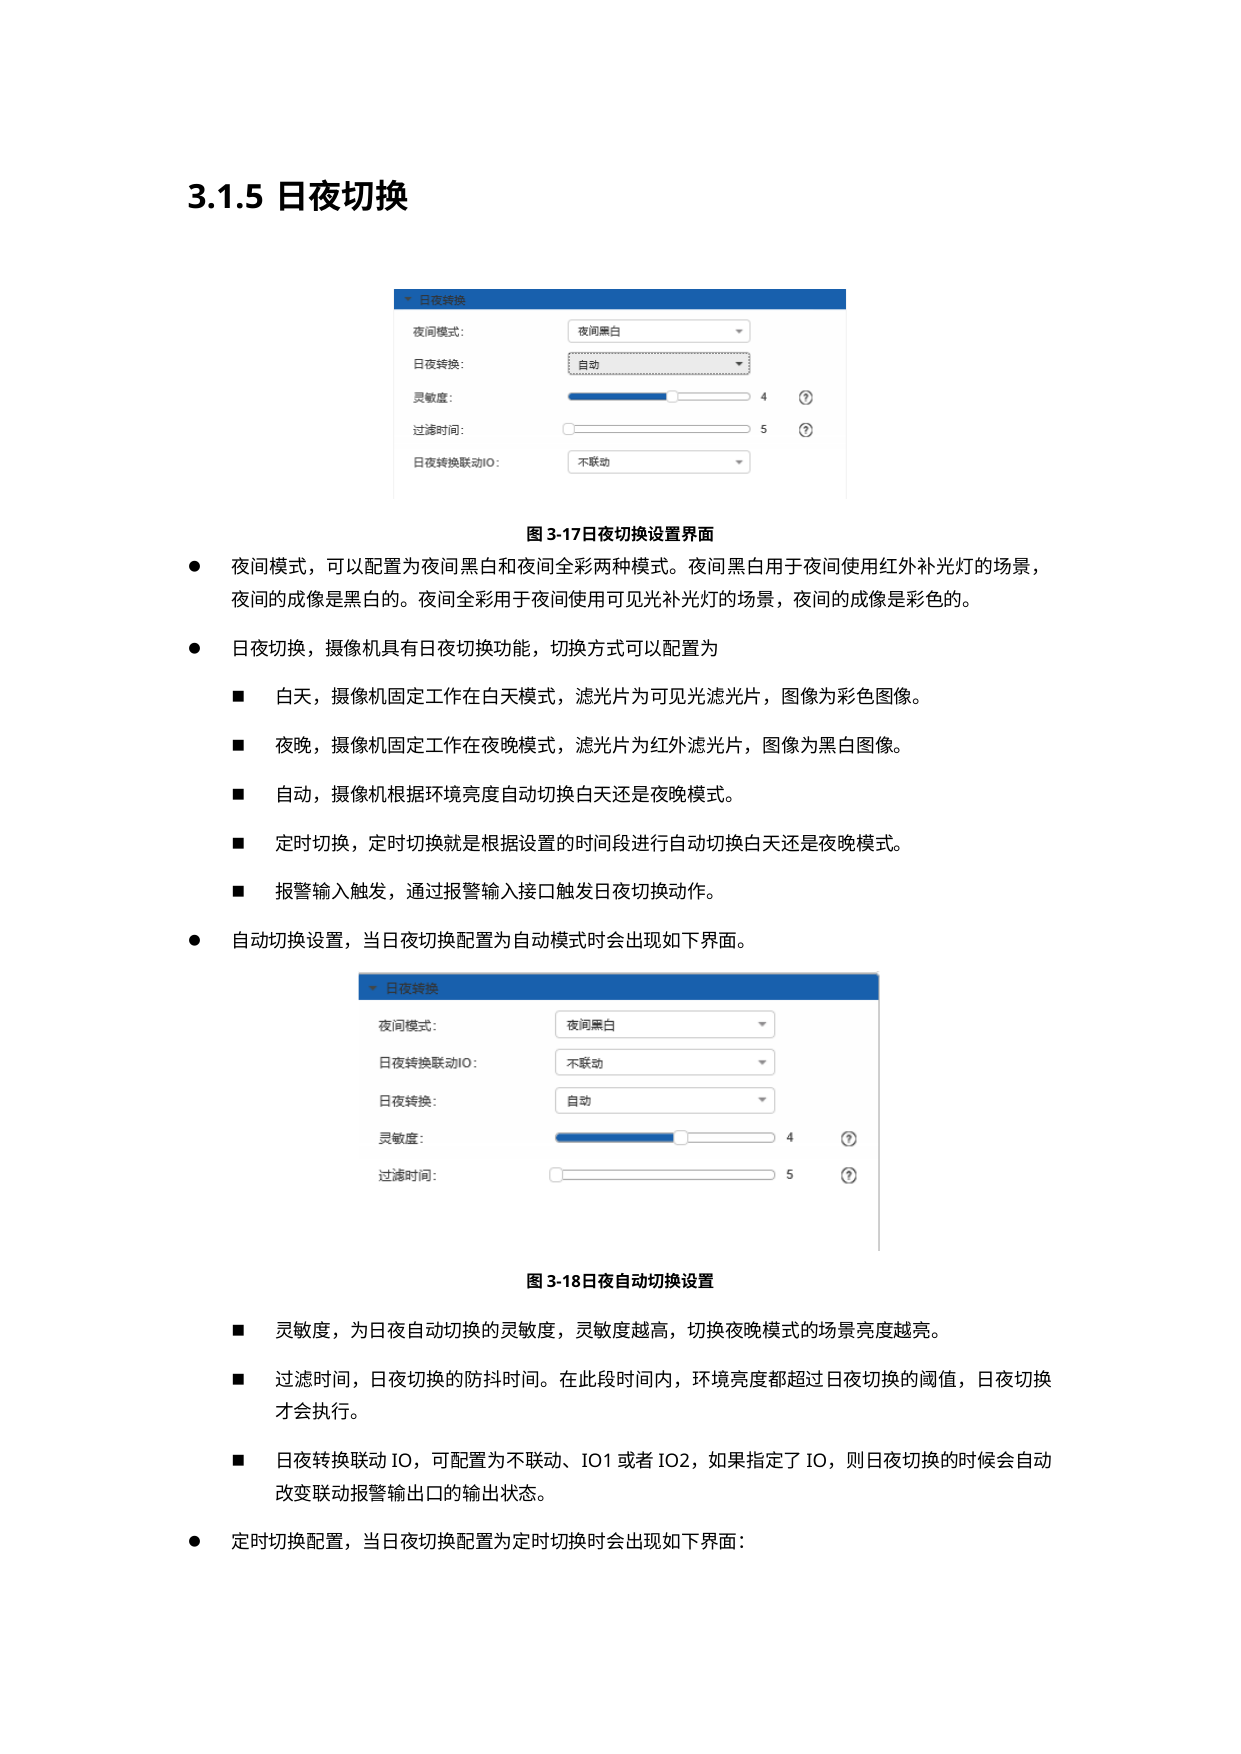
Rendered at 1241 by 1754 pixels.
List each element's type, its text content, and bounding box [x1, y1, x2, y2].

list 自动切换设置，当日夜切换配置为自动模式时会出现如下界面。 [187, 923, 1053, 956]
list 日夜转换联动IO，可配置为不联动、IO1或者IO2，如果指定了IO，则日夜切换的时候会自动改变联动报警输出口的输出状态。 [231, 1443, 1053, 1508]
list 定时切换，定时切换就是根据设置的时间段进行自动切换白天还是夜晚模式。 [231, 826, 1053, 858]
list 夜间模式，可以配置为夜间黑白和夜间全彩两种模式。夜间黑白用于夜间使用红外补光灯的场景，夜间的成像是黑白的。夜间全彩用于夜间使用可见光补光灯的场景，夜间的成像是彩色的。 [187, 549, 1053, 614]
list 白天，摄像机固定工作在白天模式，滤光片为可见光滤光片，图像为彩色图像。 [231, 679, 1053, 712]
list 夜晚，摄像机固定工作在夜晚模式，滤光片为红外滤光片，图像为黑白图像。 [231, 728, 1053, 761]
picture [358, 971, 882, 1251]
list 灵敏度，为日夜自动切换的灵敏度，灵敏度越高，切换夜晚模式的场景亮度越亮。 [231, 1313, 1053, 1346]
list 过滤时间，日夜切换的防抖时间。在此段时间内，环境亮度都超过日夜切换的阈值，日夜切换才会执行。 [231, 1362, 1053, 1427]
subtitle 日夜切换 [187, 162, 1053, 227]
list 定时切换配置，当日夜切换配置为定时切换时会出现如下界面： [187, 1524, 1053, 1557]
list 日夜切换，摄像机具有日夜切换功能，切换方式可以配置为 [187, 631, 1053, 663]
list 报警输入触发，通过报警输入接口触发日夜切换动作。 [231, 874, 1053, 907]
list 自动，摄像机根据环境亮度自动切换白天还是夜晚模式。 [231, 777, 1053, 809]
picture [393, 289, 847, 499]
